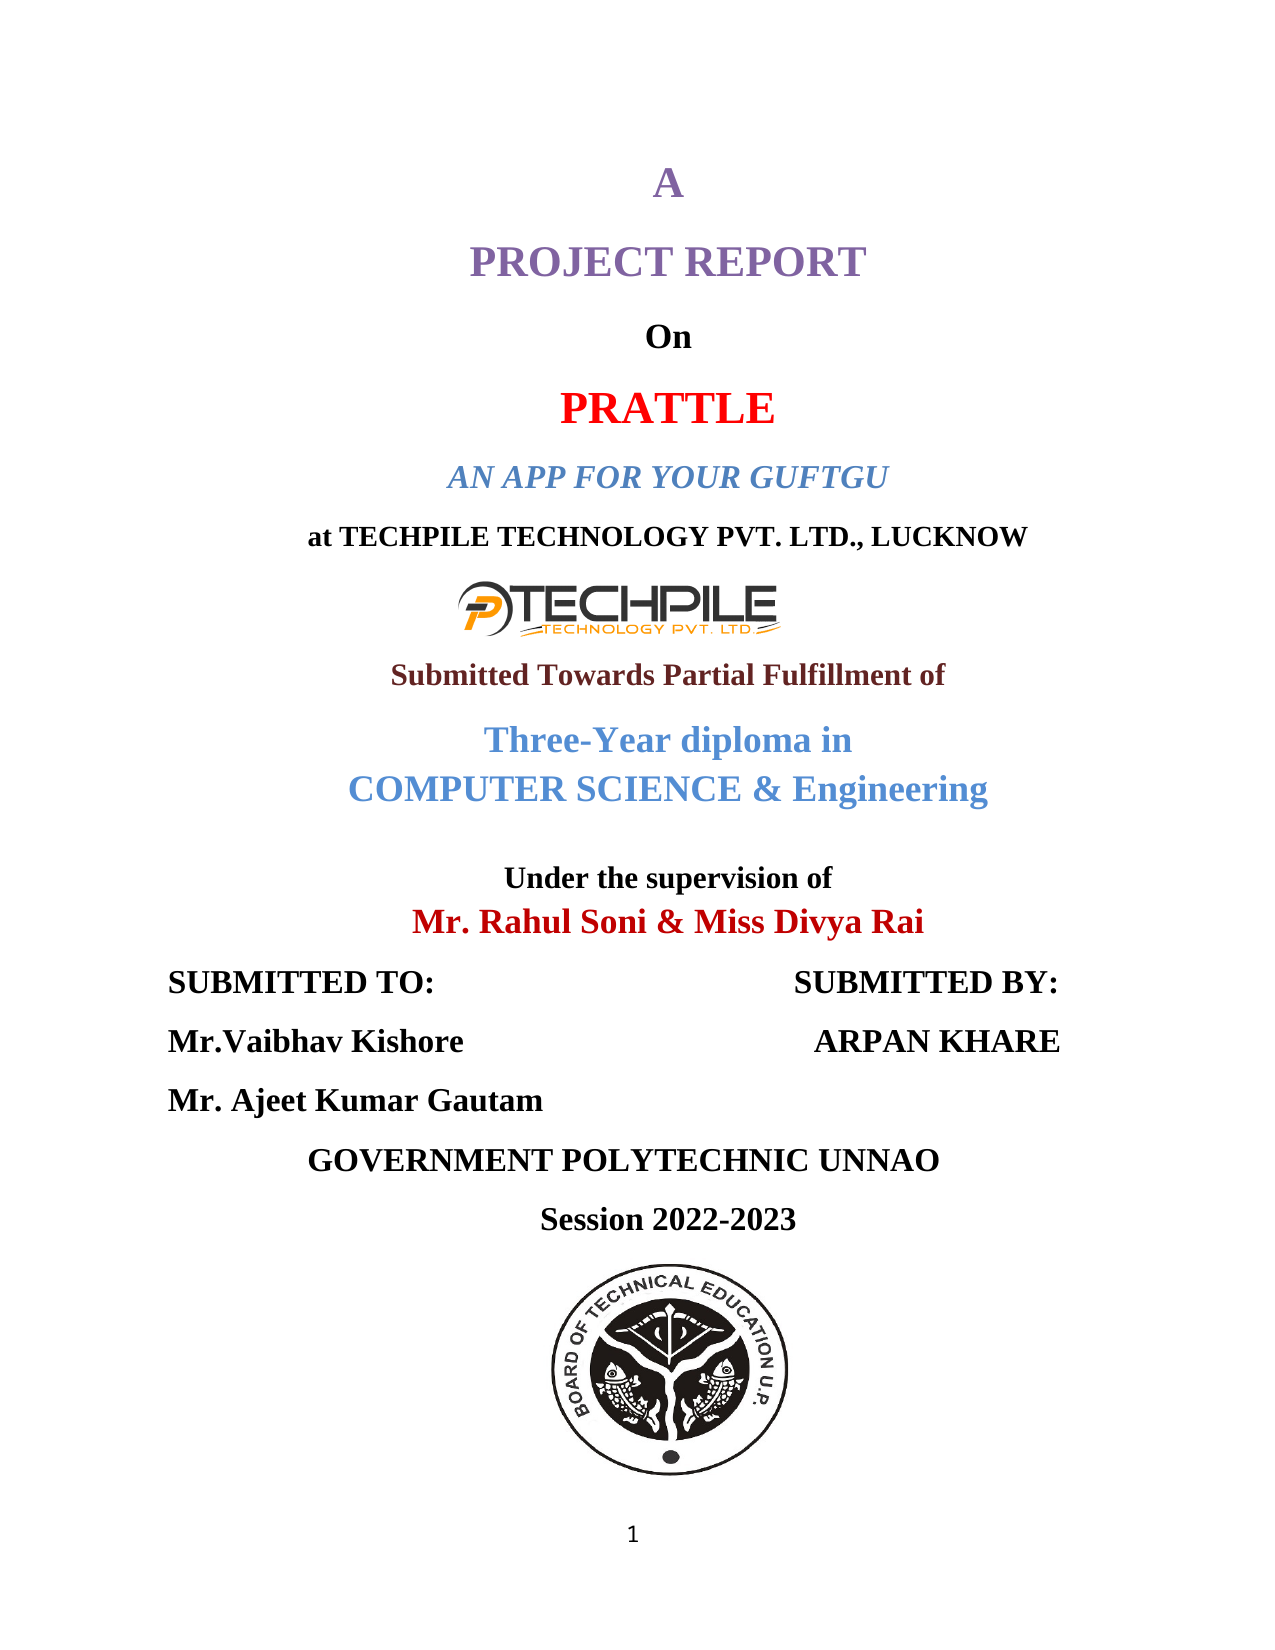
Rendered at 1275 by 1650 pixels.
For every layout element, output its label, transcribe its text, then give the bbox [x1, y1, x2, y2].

picture [543, 1258, 794, 1491]
text Under the supervision of [168, 859, 1168, 895]
text Session 2022-2023 [168, 1199, 1168, 1237]
text PRATTLE [168, 380, 1168, 433]
text Mr.Vaibhav Kishore ARPAN KHARE [168, 1022, 1168, 1060]
text Three-Year diploma in [168, 717, 1168, 760]
text Submitted Towards Partial Fulfillment of [168, 656, 1168, 692]
subtitle COMPUTER SCIENCE & Engineering [168, 767, 1168, 810]
text Mr. Rahul Soni & Miss Divya Rai [168, 901, 1168, 942]
text A [168, 156, 1168, 207]
text at TECHPILE TECHNOLOGY PVT. LTD., LUCKNOW [168, 519, 1168, 552]
text AN APP FOR YOUR GUFTGU [168, 457, 1168, 495]
text GOVERNMENT POLYTECHNIC UNNAO [79, 1140, 1168, 1178]
text SUBMITTED TO: SUBMITTED BY: [168, 962, 1168, 1001]
text PROJECT REPORT [168, 236, 1168, 286]
text On [168, 316, 1168, 357]
picture [448, 576, 789, 644]
text Mr. Ajeet Kumar Gautam [168, 1081, 1168, 1119]
